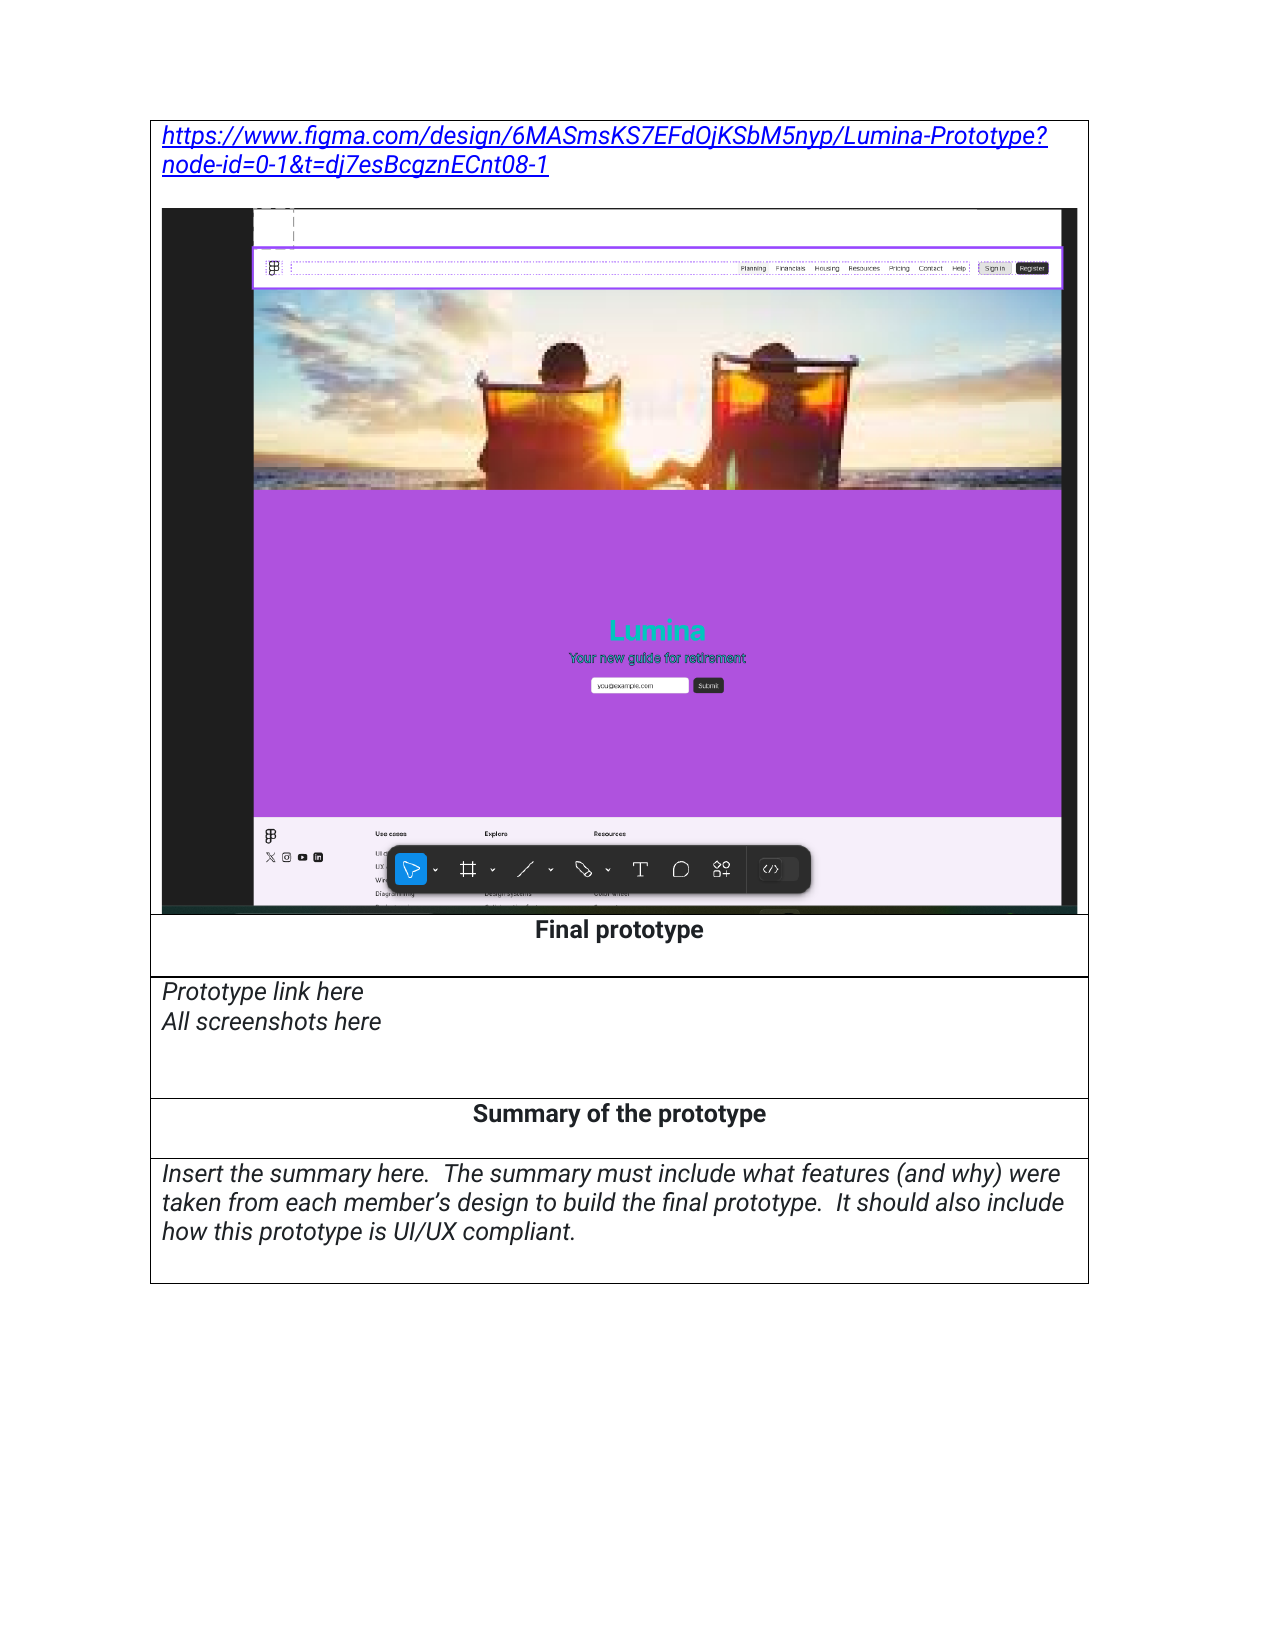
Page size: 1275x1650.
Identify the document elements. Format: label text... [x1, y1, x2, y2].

table_cell Insert the summary here. The summary must include what features (and why) were taken from each member’s design to build the final prototype. It should also include how this prototype is UI/UX compliant. [151, 1159, 1088, 1283]
table_cell Prototype link here All screenshots here [151, 978, 1088, 1098]
table_cell https://www.figma.com/design/6MASmsKS7EFdOjKSbM5nyp/Lumina-Prototype?node-id=0-1&t=dj7esBcgznECnt08-1 [151, 121, 1088, 914]
table_cell Summary of the prototype [151, 1099, 1088, 1158]
table_cell Final prototype [151, 915, 1088, 976]
picture [161, 208, 1078, 914]
